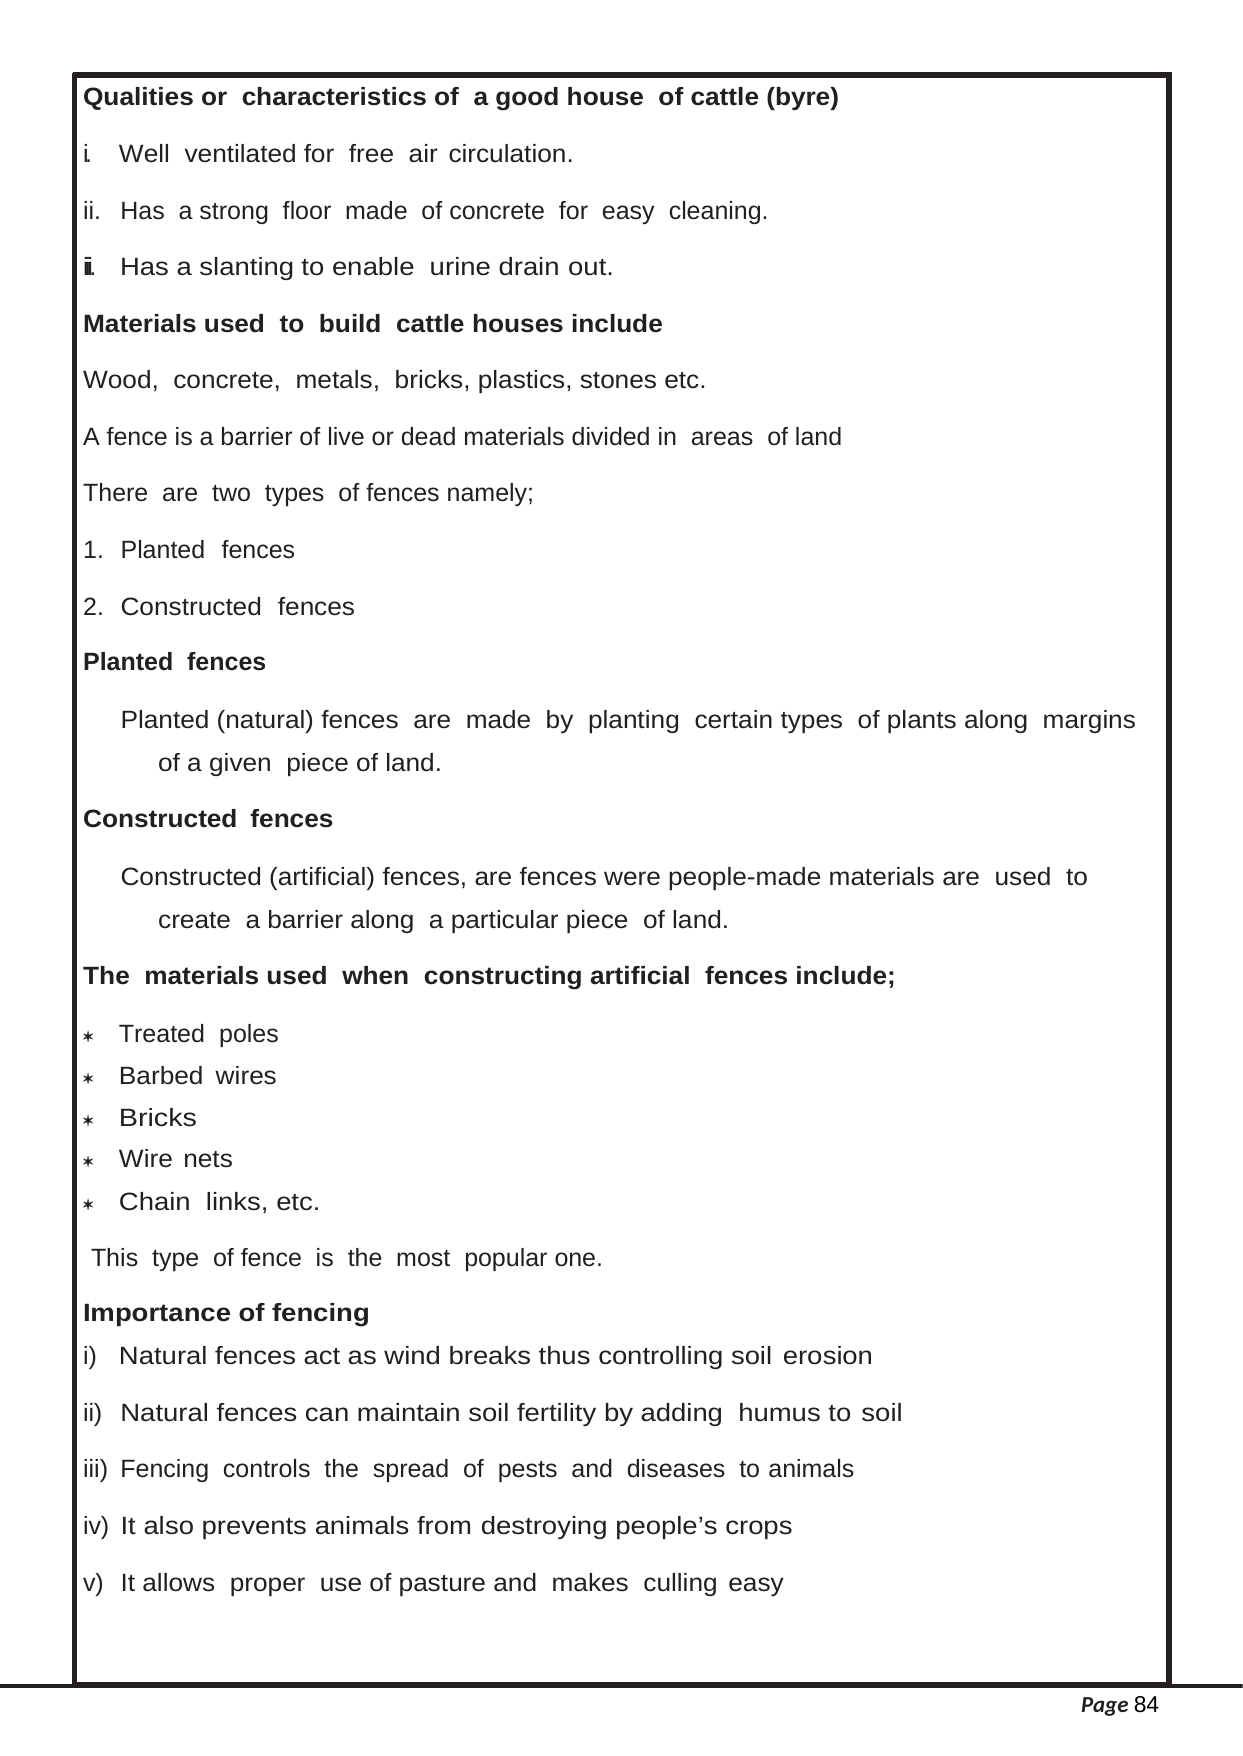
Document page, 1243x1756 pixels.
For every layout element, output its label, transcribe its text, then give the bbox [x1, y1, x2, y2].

text Constructed (artificial) fences, are fences were people-made materials are used to create a barrier along a particular piece of land. [120, 862, 1149, 934]
list Planted fences [83, 535, 1243, 564]
text Wood, concrete, metals, bricks, plastics, stones etc. [83, 365, 1243, 394]
list Constructed fences [83, 592, 1243, 621]
list Chain links, etc. [83, 1186, 1243, 1215]
text Planted (natural) fences are made by planting certain types of plants along margins of a given piece of land. [120, 705, 1149, 777]
list Well ventilated for free air circulation. [83, 139, 1243, 168]
list Natural fences act as wind breaks thus controlling soil erosion [83, 1341, 1243, 1370]
list Natural fences can maintain soil fertility by adding humus to soil [83, 1398, 1243, 1426]
subtitle Planted fences [83, 647, 1243, 676]
list Fencing controls the spread of pests and diseases to animals [83, 1454, 1243, 1482]
list Bricks [83, 1103, 1243, 1132]
list Treated poles [83, 1019, 1243, 1048]
subtitle Importance of fencing [83, 1298, 1243, 1327]
subtitle The materials used when constructing artificial fences include; [83, 961, 1243, 990]
list It also prevents animals from destroying people’s crops [83, 1511, 1243, 1540]
list Barbed wires [83, 1061, 1243, 1090]
text This type of fence is the most popular one. [91, 1243, 1243, 1272]
subtitle Qualities or characteristics of a good house of cattle (byre) [83, 82, 1243, 110]
list Has a strong floor made of concrete for easy cleaning. [83, 196, 1243, 225]
list It allows proper use of pasture and makes culling easy [83, 1567, 1243, 1596]
list Has a slanting to enable urine drain out. [83, 252, 1243, 281]
subtitle Materials used to build cattle houses include [83, 309, 1243, 337]
list Wire nets [83, 1144, 1243, 1173]
subtitle Constructed fences [83, 804, 1243, 833]
text A fence is a barrier of live or dead materials divided in areas of land There are two types of fences namely; [83, 422, 869, 507]
